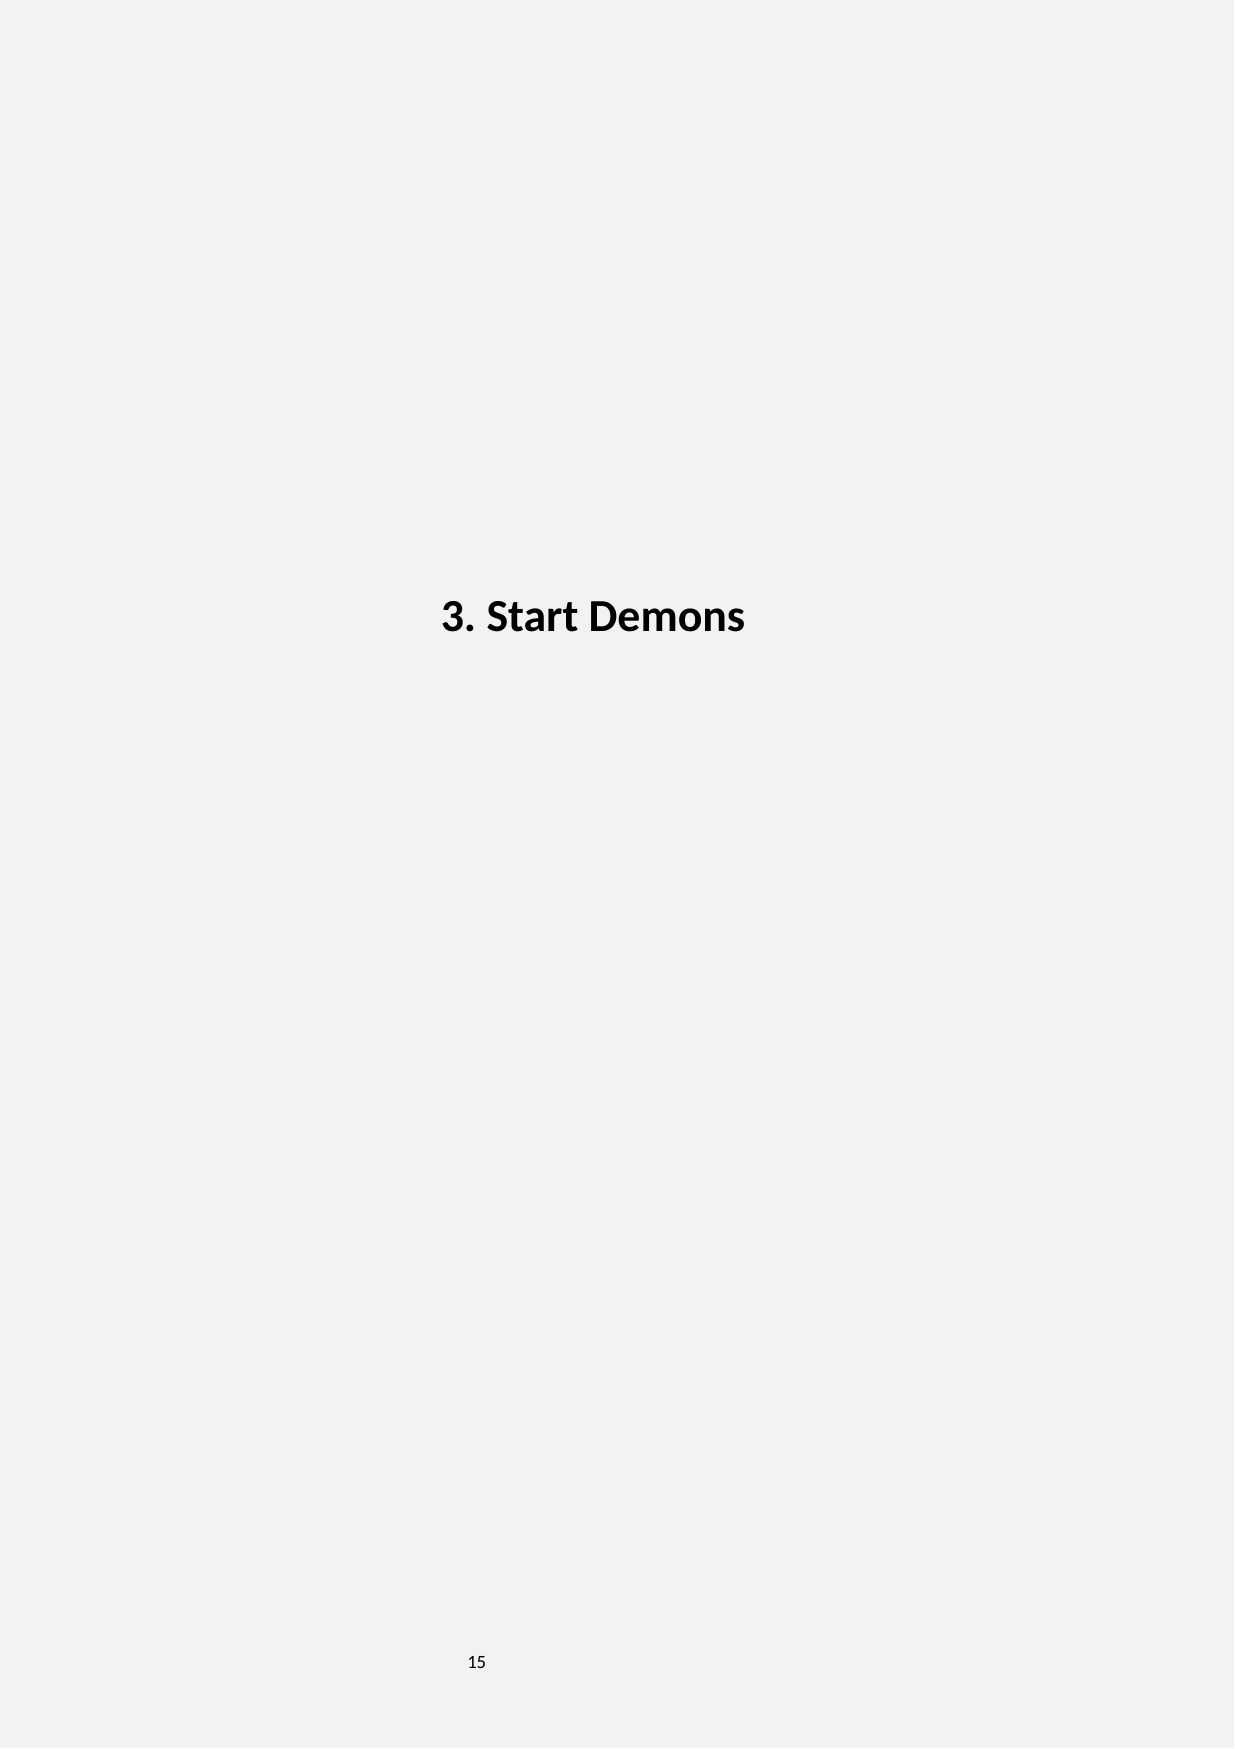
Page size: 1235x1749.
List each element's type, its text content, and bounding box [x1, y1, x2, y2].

subtitle 3. Start Demons [187, 587, 1047, 643]
